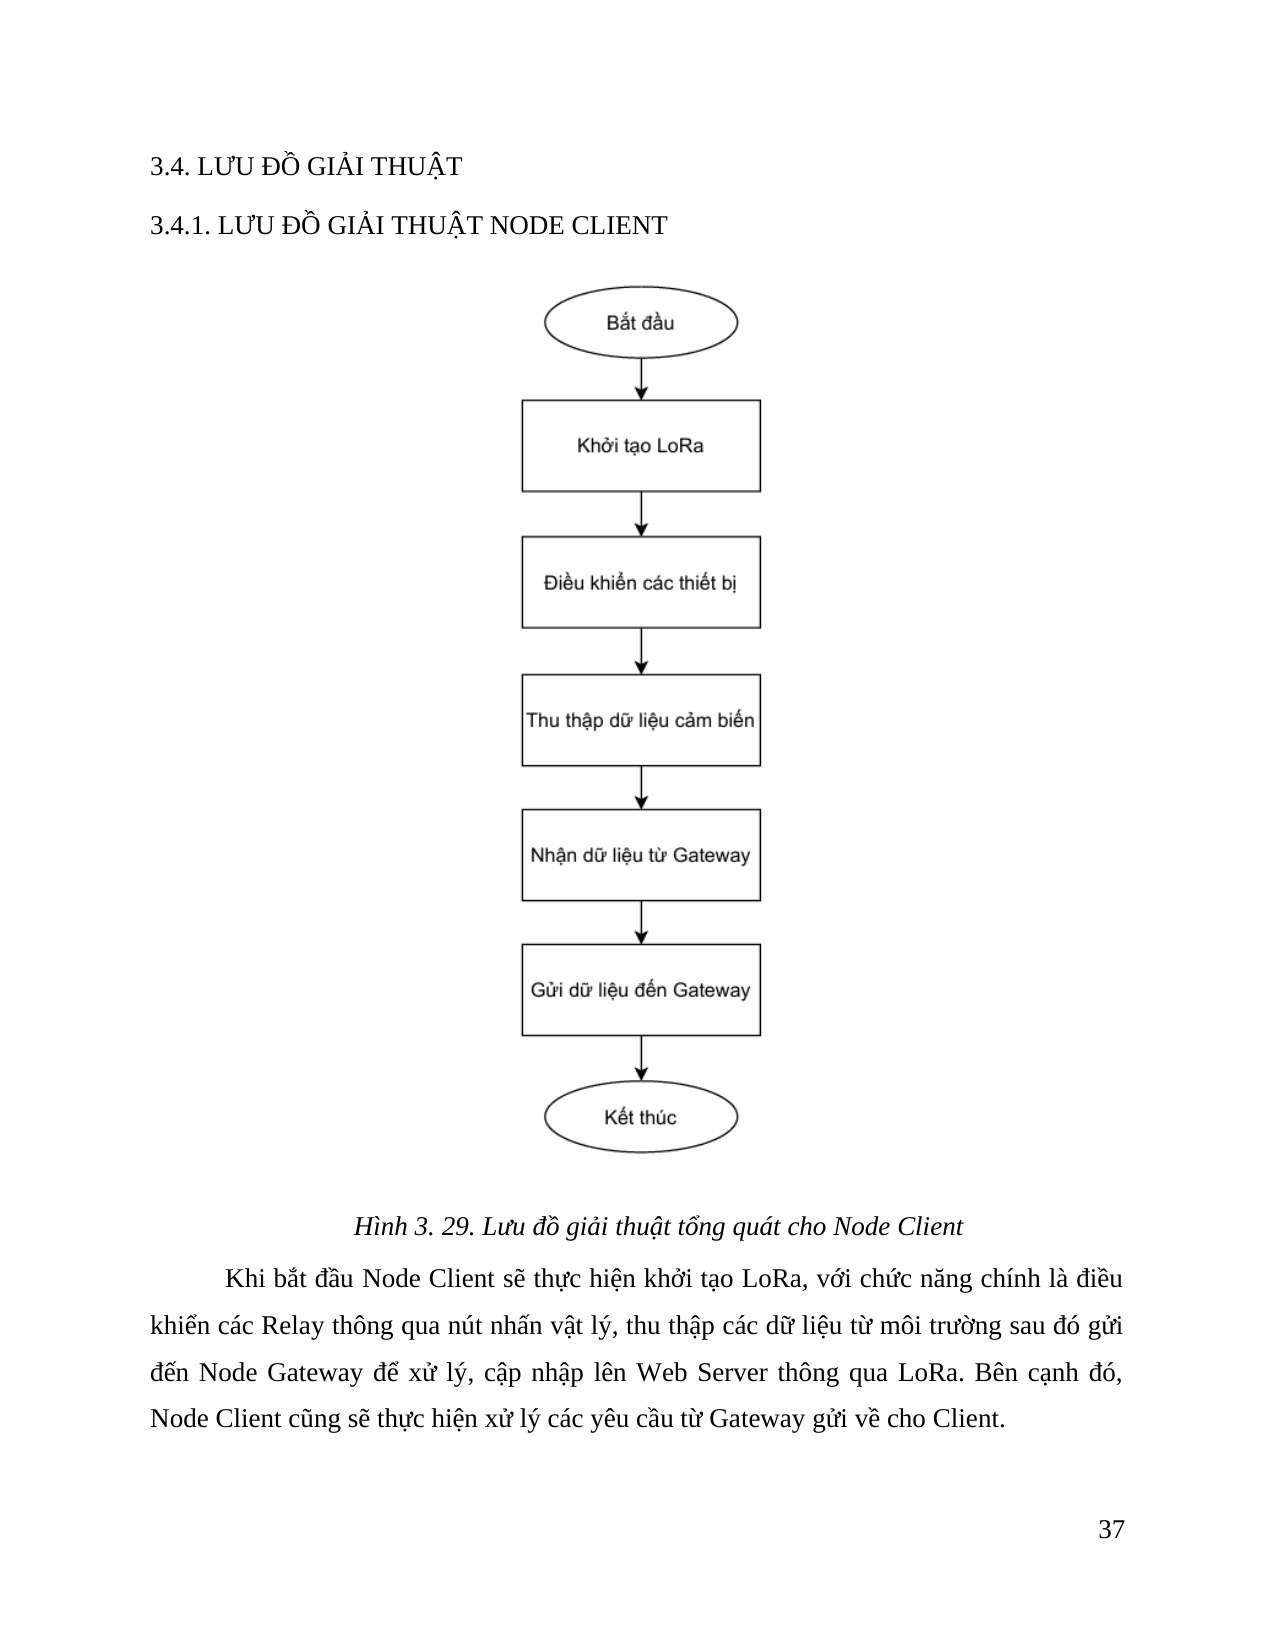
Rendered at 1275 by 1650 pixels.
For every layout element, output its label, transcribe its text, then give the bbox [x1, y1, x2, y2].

text Khi bắt đầu Node Client sẽ thực hiện khởi tạo LoRa, với chức năng chính là điều khiển các Relay thông qua nút nhấn vật lý, thu thập các dữ liệu từ môi trường sau đó gửi đến Node Gateway để xử lý, cập nhập lên Web Server thông qua LoRa. Bên cạnh đó, Node Client cũng sẽ thực hiện xử lý các yêu cầu từ Gateway gửi về cho Client. [150, 1262, 1125, 1434]
subtitle 3.4. LƯU ĐỒ GIẢI THUẬT [150, 150, 1125, 181]
text Hình 3. 29. Lưu đồ giải thuật tổng quát cho Node Client [150, 1211, 1125, 1242]
picture [437, 268, 838, 1182]
subtitle 3.4.1. LƯU ĐỒ GIẢI THUẬT NODE CLIENT [150, 209, 1125, 240]
